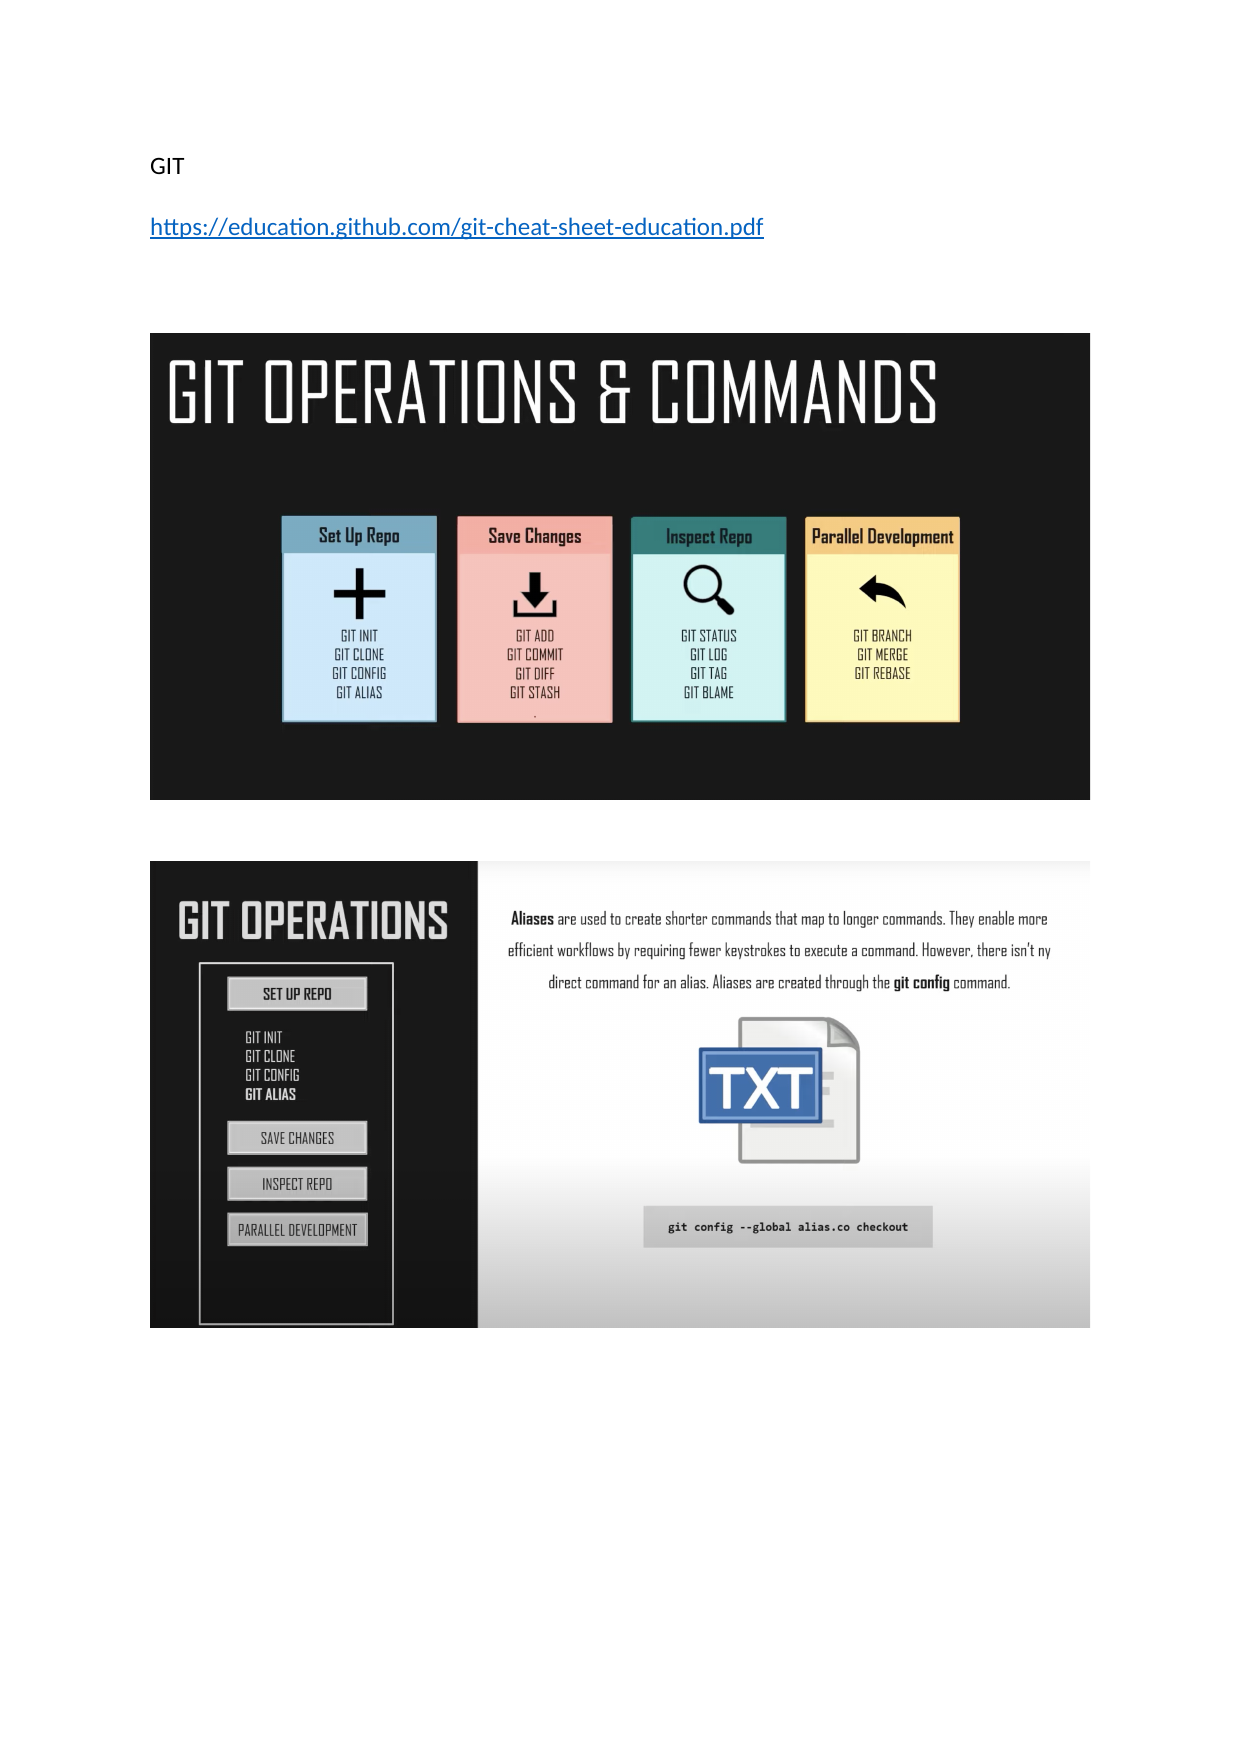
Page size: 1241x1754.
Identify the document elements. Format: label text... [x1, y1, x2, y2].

picture [150, 333, 1091, 800]
picture [150, 861, 1091, 1328]
text GIT [150, 150, 1090, 181]
text https://education.github.com/git-cheat-sheet-education.pdf [150, 211, 1090, 242]
